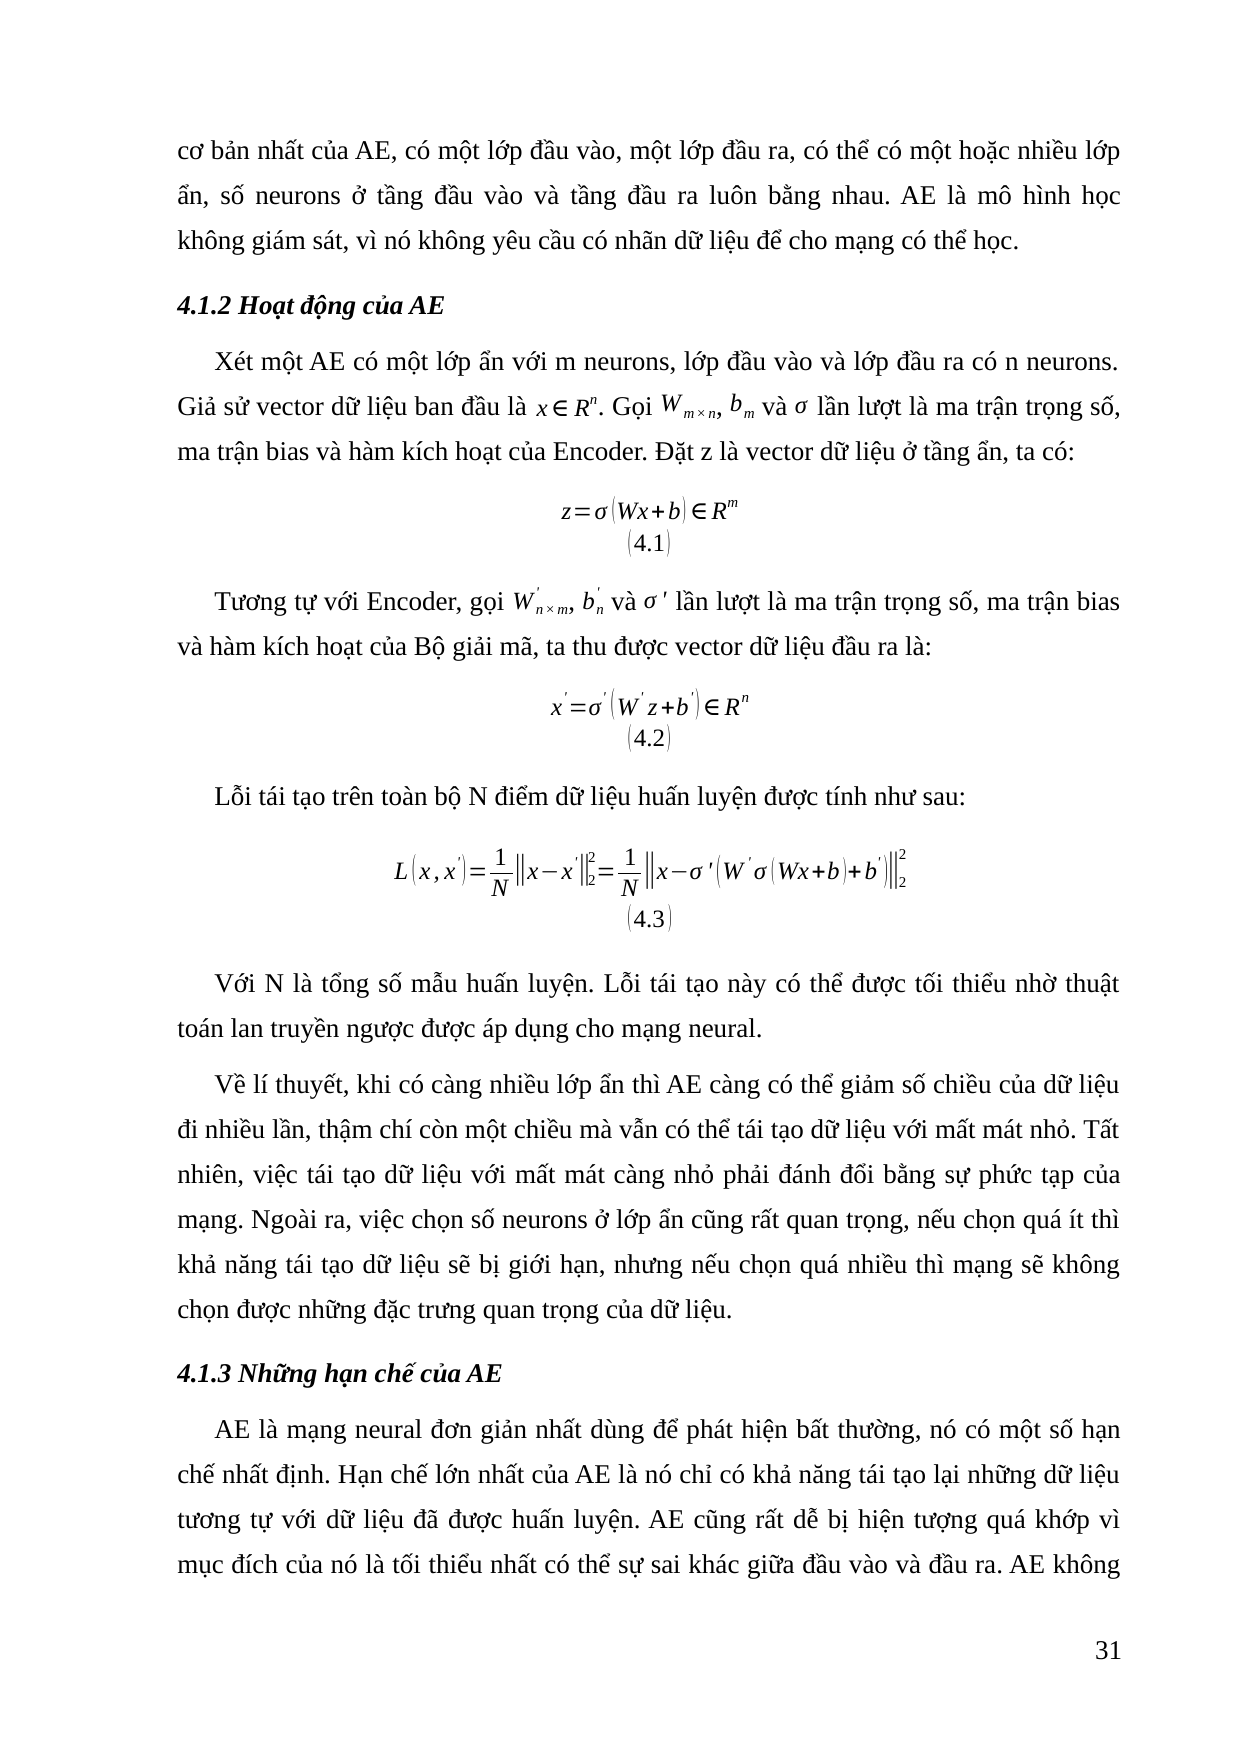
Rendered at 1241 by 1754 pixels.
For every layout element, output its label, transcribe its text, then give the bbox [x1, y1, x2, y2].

text Xét một AE có một lớp ẩn với m neurons, lớp đầu vào và lớp đầu ra có n neurons. Giả sử vector dữ liệu ban đầu là . Gọi , và lần lượt là ma trận trọng số, ma trận bias và hàm kích hoạt của Encoder. Đặt z là vector dữ liệu ở tầng ẩn, ta có: [177, 342, 1122, 469]
subtitle Những hạn chế của AE [177, 1354, 1122, 1392]
text Tương tự với Encoder, gọi , và lần lượt là ma trận trọng số, ma trận bias và hàm kích hoạt của Bộ giải mã, ta thu được vector dữ liệu đầu ra là: [177, 582, 1122, 664]
text Với N là tổng số mẫu huấn luyện. Lỗi tái tạo này có thể được tối thiểu nhờ thuật toán lan truyền ngược được áp dụng cho mạng neural. [177, 964, 1122, 1046]
text Lỗi tái tạo trên toàn bộ N điểm dữ liệu huấn luyện được tính như sau: [177, 776, 1122, 814]
text Về lí thuyết, khi có càng nhiều lớp ẩn thì AE càng có thể giảm số chiều của dữ liệu đi nhiều lần, thậm chí còn một chiều mà vẫn có thể tái tạo dữ liệu với mất mát nhỏ. Tất nhiên, việc tái tạo dữ liệu với mất mát càng nhỏ phải đánh đổi bằng sự phức tạp của mạng. Ngoài ra, việc chọn số neurons ở lớp ẩn cũng rất quan trọng, nếu chọn quá ít thì khả năng tái tạo dữ liệu sẽ bị giới hạn, nhưng nếu chọn quá nhiều thì mạng sẽ không chọn được những đặc trưng quan trọng của dữ liệu. [177, 1065, 1122, 1327]
subtitle Hoạt động của AE [177, 286, 1122, 323]
